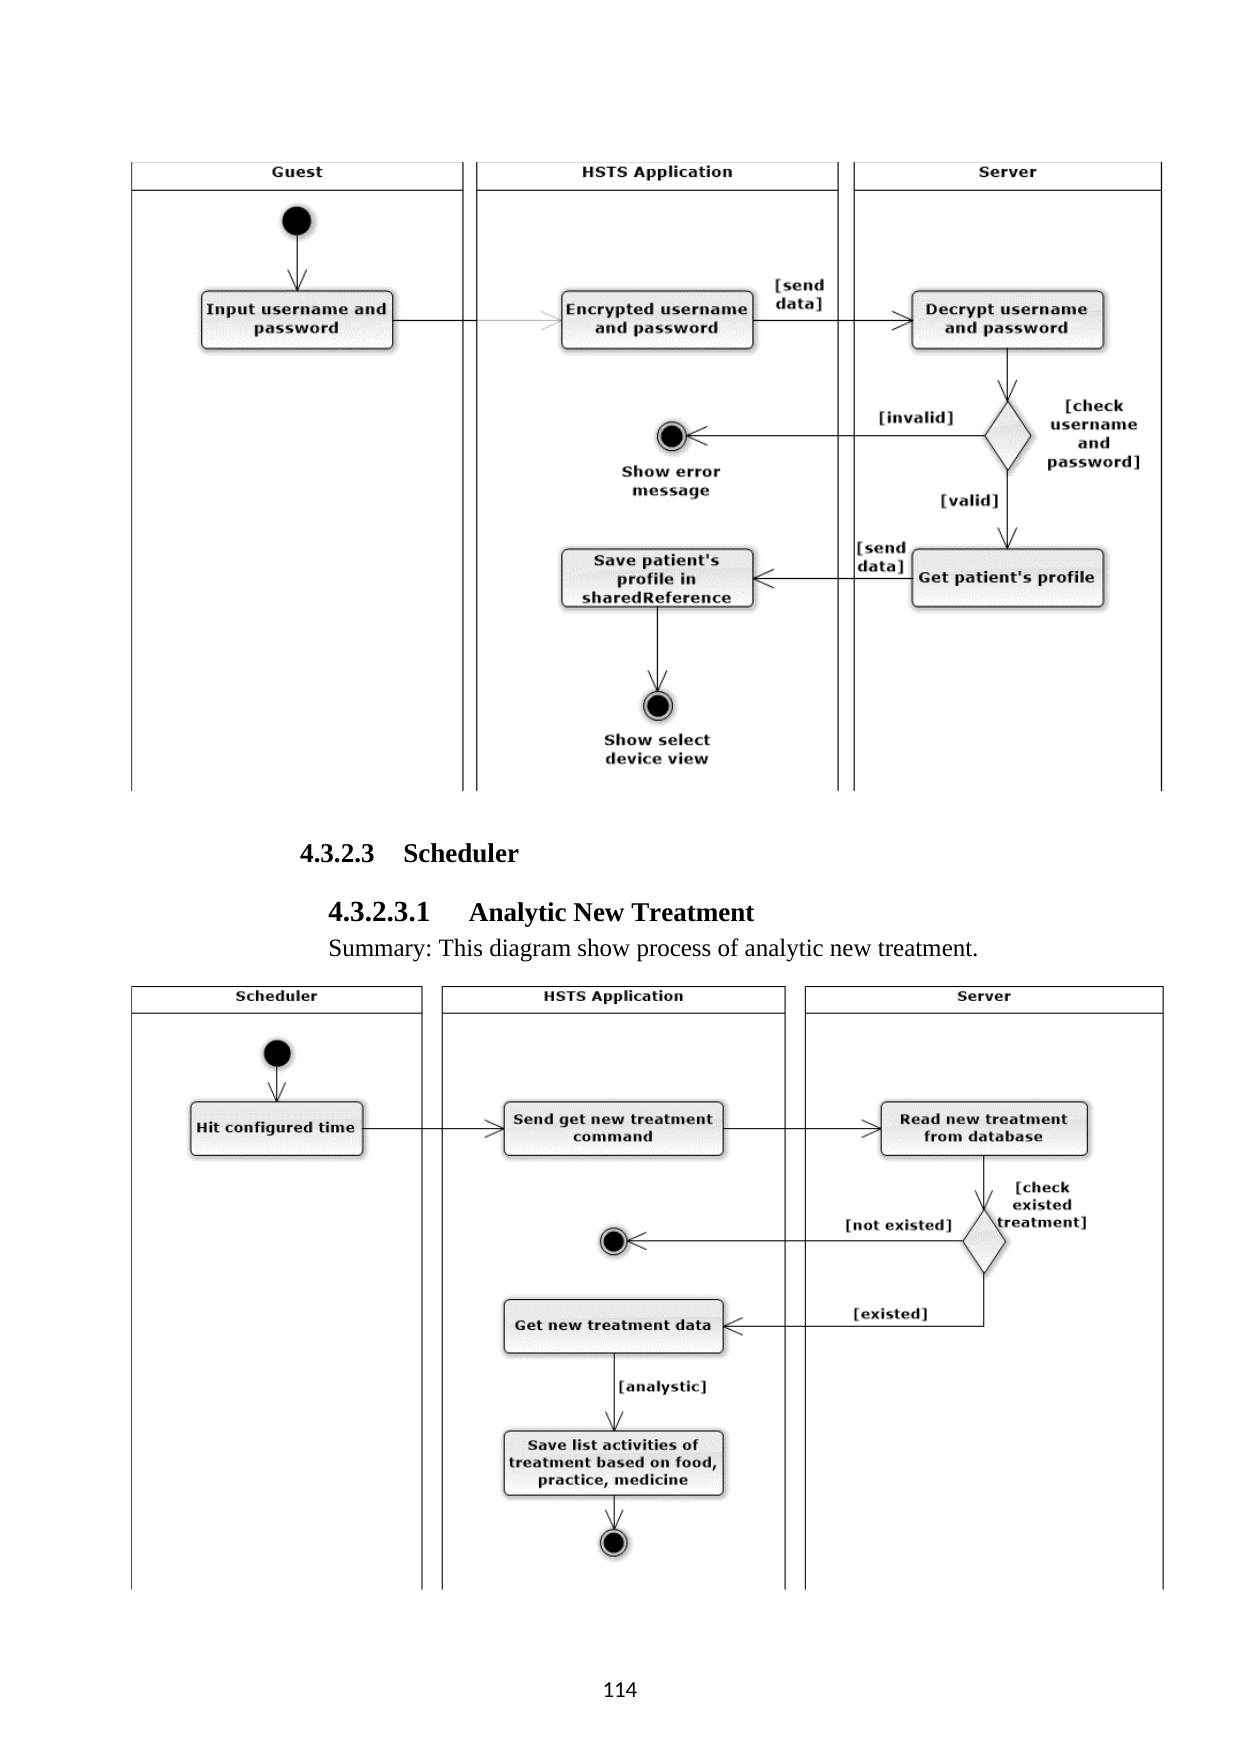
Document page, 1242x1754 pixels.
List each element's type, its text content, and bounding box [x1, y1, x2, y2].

subtitle Scheduler [300, 838, 1146, 869]
subtitle Analytic New Treatment [328, 894, 1146, 927]
picture [131, 986, 1184, 1625]
picture [131, 162, 1184, 813]
text Summary: This diagram show process of analytic new treatment. [328, 933, 1146, 962]
